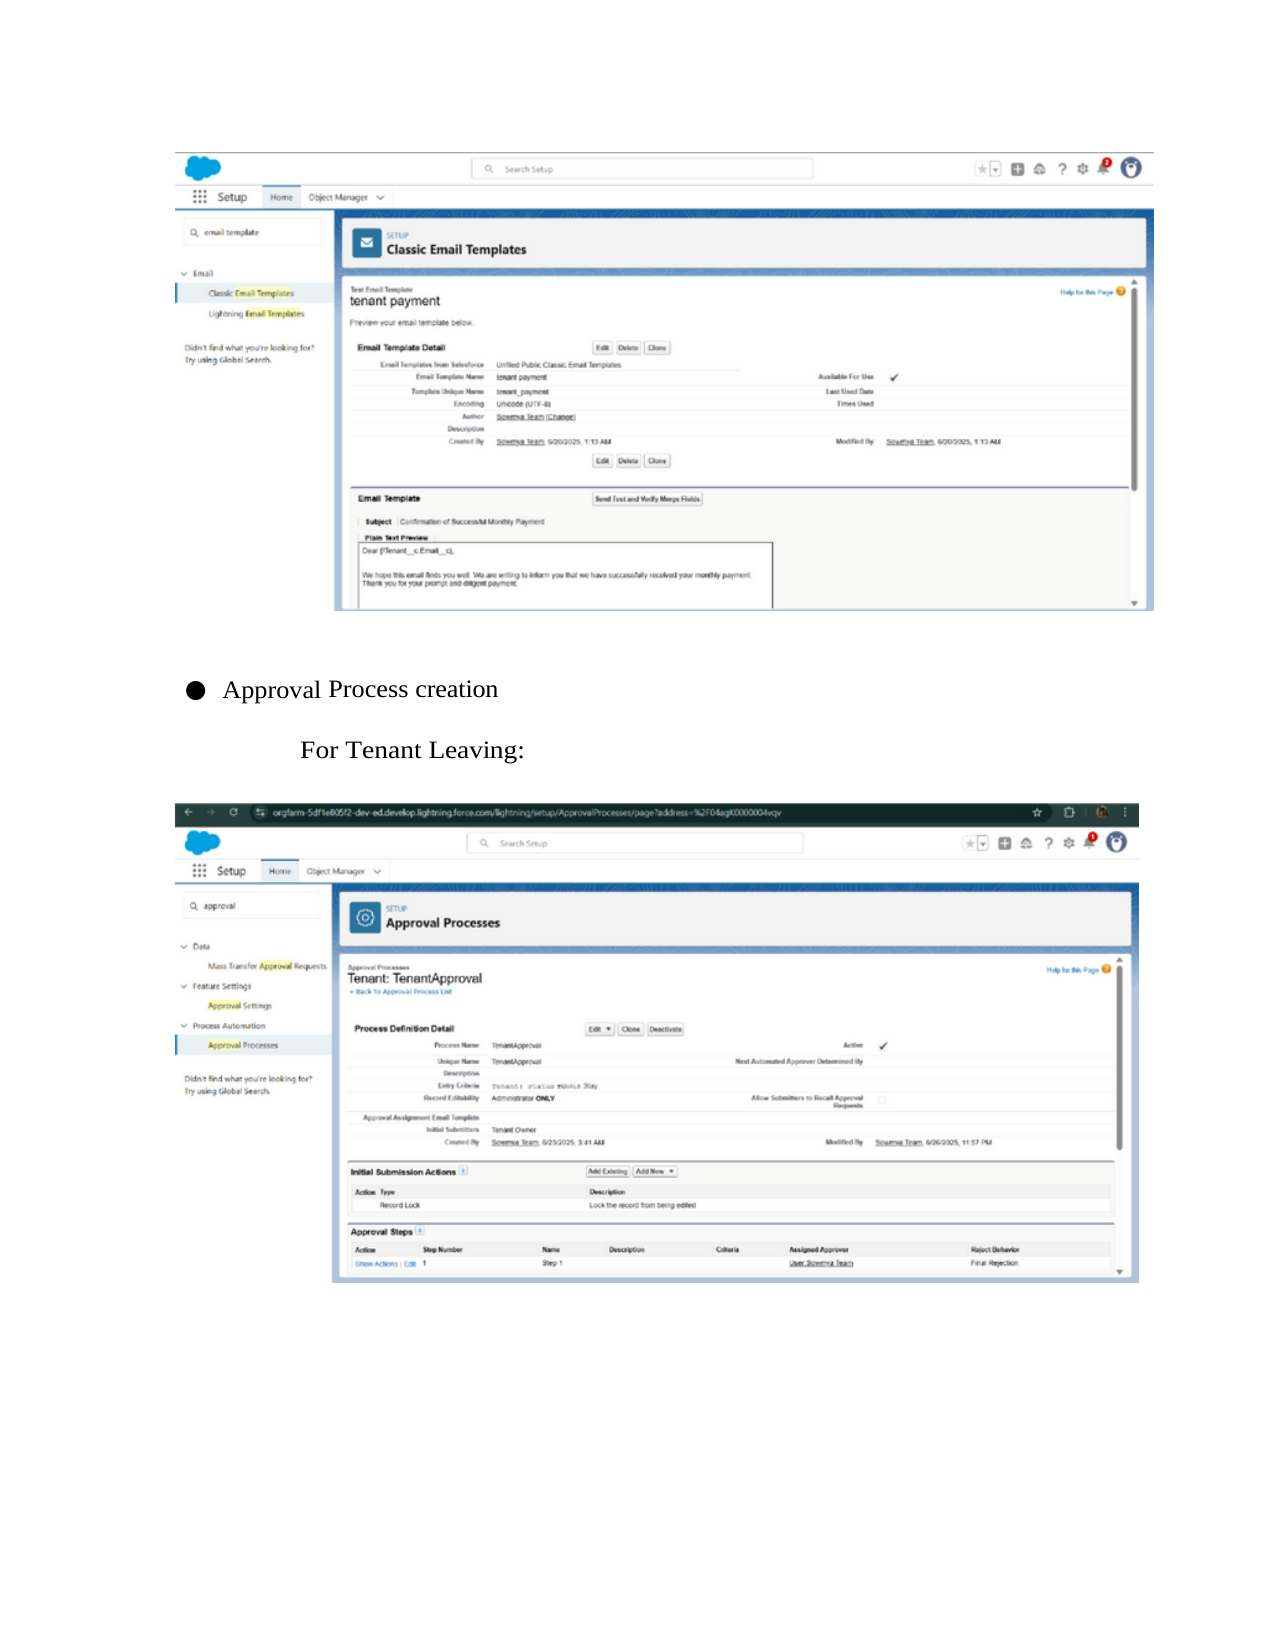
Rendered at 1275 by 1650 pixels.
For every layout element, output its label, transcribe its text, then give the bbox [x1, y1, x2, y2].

picture [174, 803, 1139, 1283]
list Approval Process creation [184, 670, 1275, 704]
picture [175, 152, 1154, 611]
text For Tenant Leaving: [300, 735, 1275, 763]
